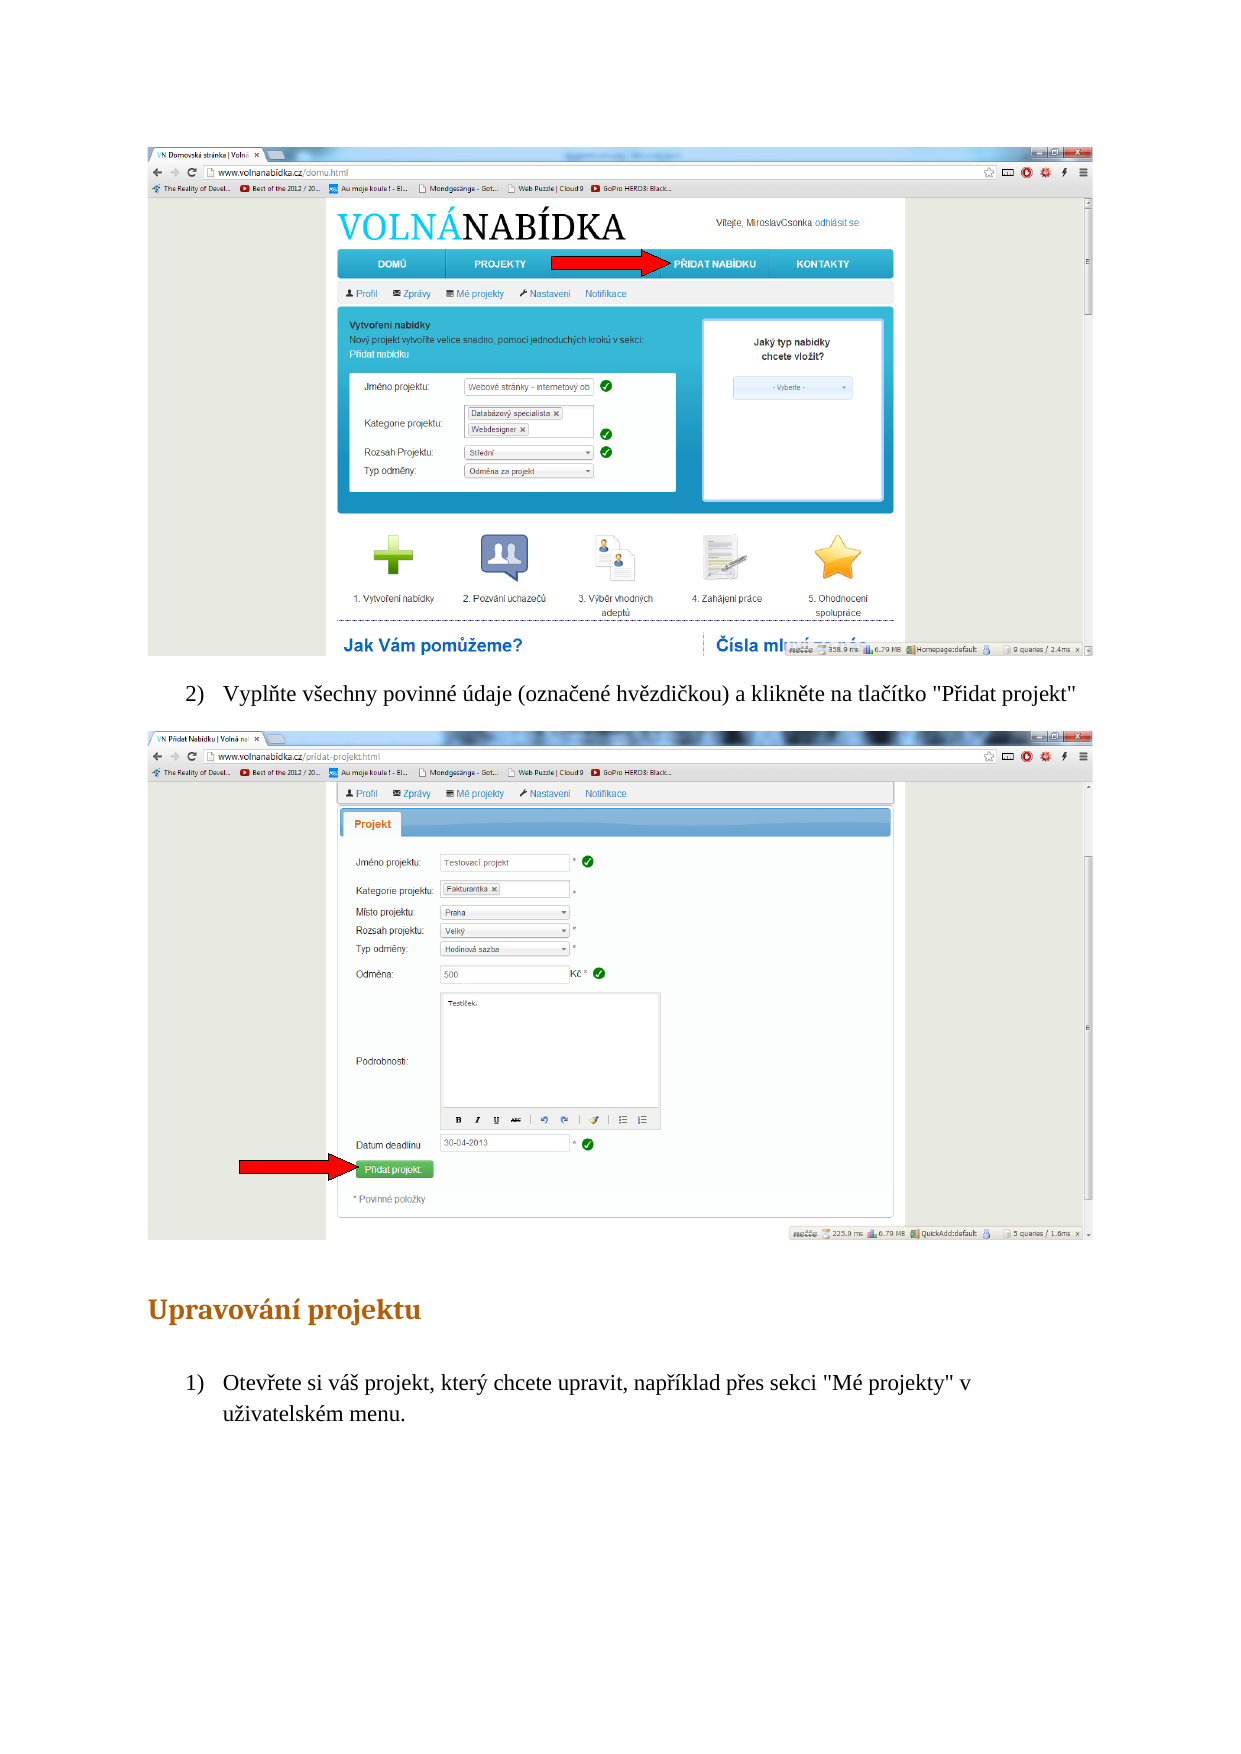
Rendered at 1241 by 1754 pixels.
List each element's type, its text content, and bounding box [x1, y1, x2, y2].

list Otevřete si váš projekt, který chcete upravit, například přes sekci "Mé projekty" v uživatelském menu. [185, 1369, 1093, 1426]
list Vyplňte všechny povinné údaje (označené hvězdičkou) a klikněte na tlačítko "Přidat projekt" [185, 680, 1093, 707]
subtitle Upravování projektu [148, 1293, 1093, 1327]
picture [147, 147, 1093, 656]
picture [147, 731, 1093, 1240]
